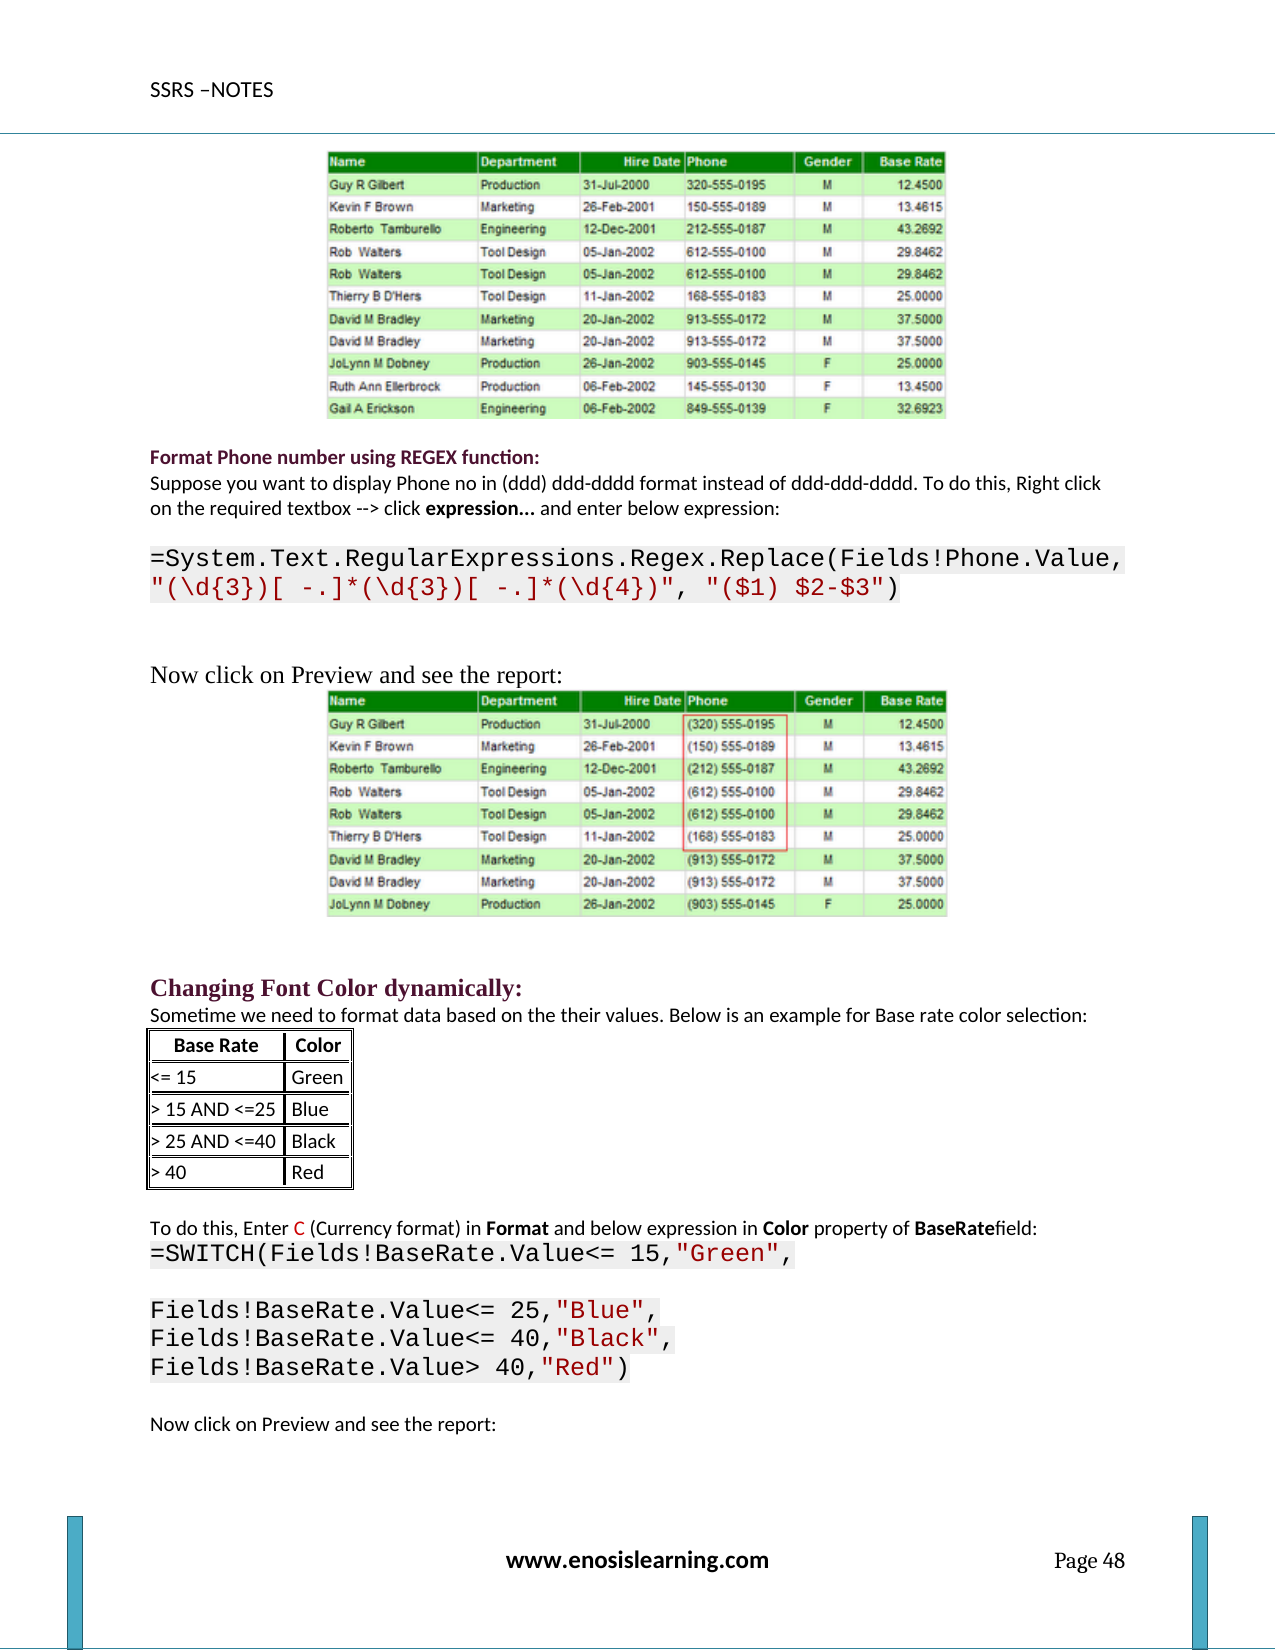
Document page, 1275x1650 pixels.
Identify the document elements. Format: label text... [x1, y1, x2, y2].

text Format Phone number using REGEX function: Suppose you want to display Phone no in (ddd) ddd-dddd format instead of ddd-ddd-dddd. To do this, Right click on the required textbox --> click expression... and enter below expression: =System.Text.RegularExpressions.Regex.Replace(Fields!Phone.Value, "(\d{3})[ -.]*(\d{3})[ -.]*(\d{4})", "($1) $2-$3") Now click on Preview and see the report: [150, 574, 1125, 689]
picture [325, 150, 951, 419]
table_cell Red [284, 1155, 352, 1187]
table_cell > 25 AND <=40 [150, 1123, 283, 1155]
table_cell Green [286, 1060, 351, 1091]
table_cell > 15 AND <=25 [150, 1091, 283, 1123]
table_cell <= 15 [150, 1060, 283, 1091]
text To do this, Enter C (Currency format) in Format and below expression in Color property of BaseRatefield: =SWITCH(Fields!BaseRate.Value<= 15,"Green", Fields!BaseRate.Value<= 25,"Blue", Fields!BaseRate.Value<= 40,"Black", Fields!BaseRate.Value> 40,"Red") Now click on Preview and see the report: [150, 1190, 1125, 1437]
table_cell Blue [286, 1091, 351, 1123]
table_cell > 40 [148, 1155, 284, 1187]
text Changing Font Color dynamically: Sometime we need to format data based on the their values. Below is an example for Base rate color selection: [150, 973, 1125, 1028]
picture [325, 688, 951, 917]
table_header Color [284, 1031, 351, 1059]
text Format Phone number using REGEX function: Suppose you want to display Phone no in (ddd) ddd-dddd format instead of ddd-ddd-dddd. To do this, Right click on the required textbox --> click expression... and enter below expression: =System.Text.RegularExpressions.Regex.Replace(Fields!Phone.Value, "(\d{3})[ -.]*(\d{3})[ -.]*(\d{4})", "($1) $2-$3") Now click on Preview and see the report: [150, 419, 1125, 546]
table_header Base Rate [150, 1031, 284, 1059]
table_cell Black [286, 1123, 351, 1155]
